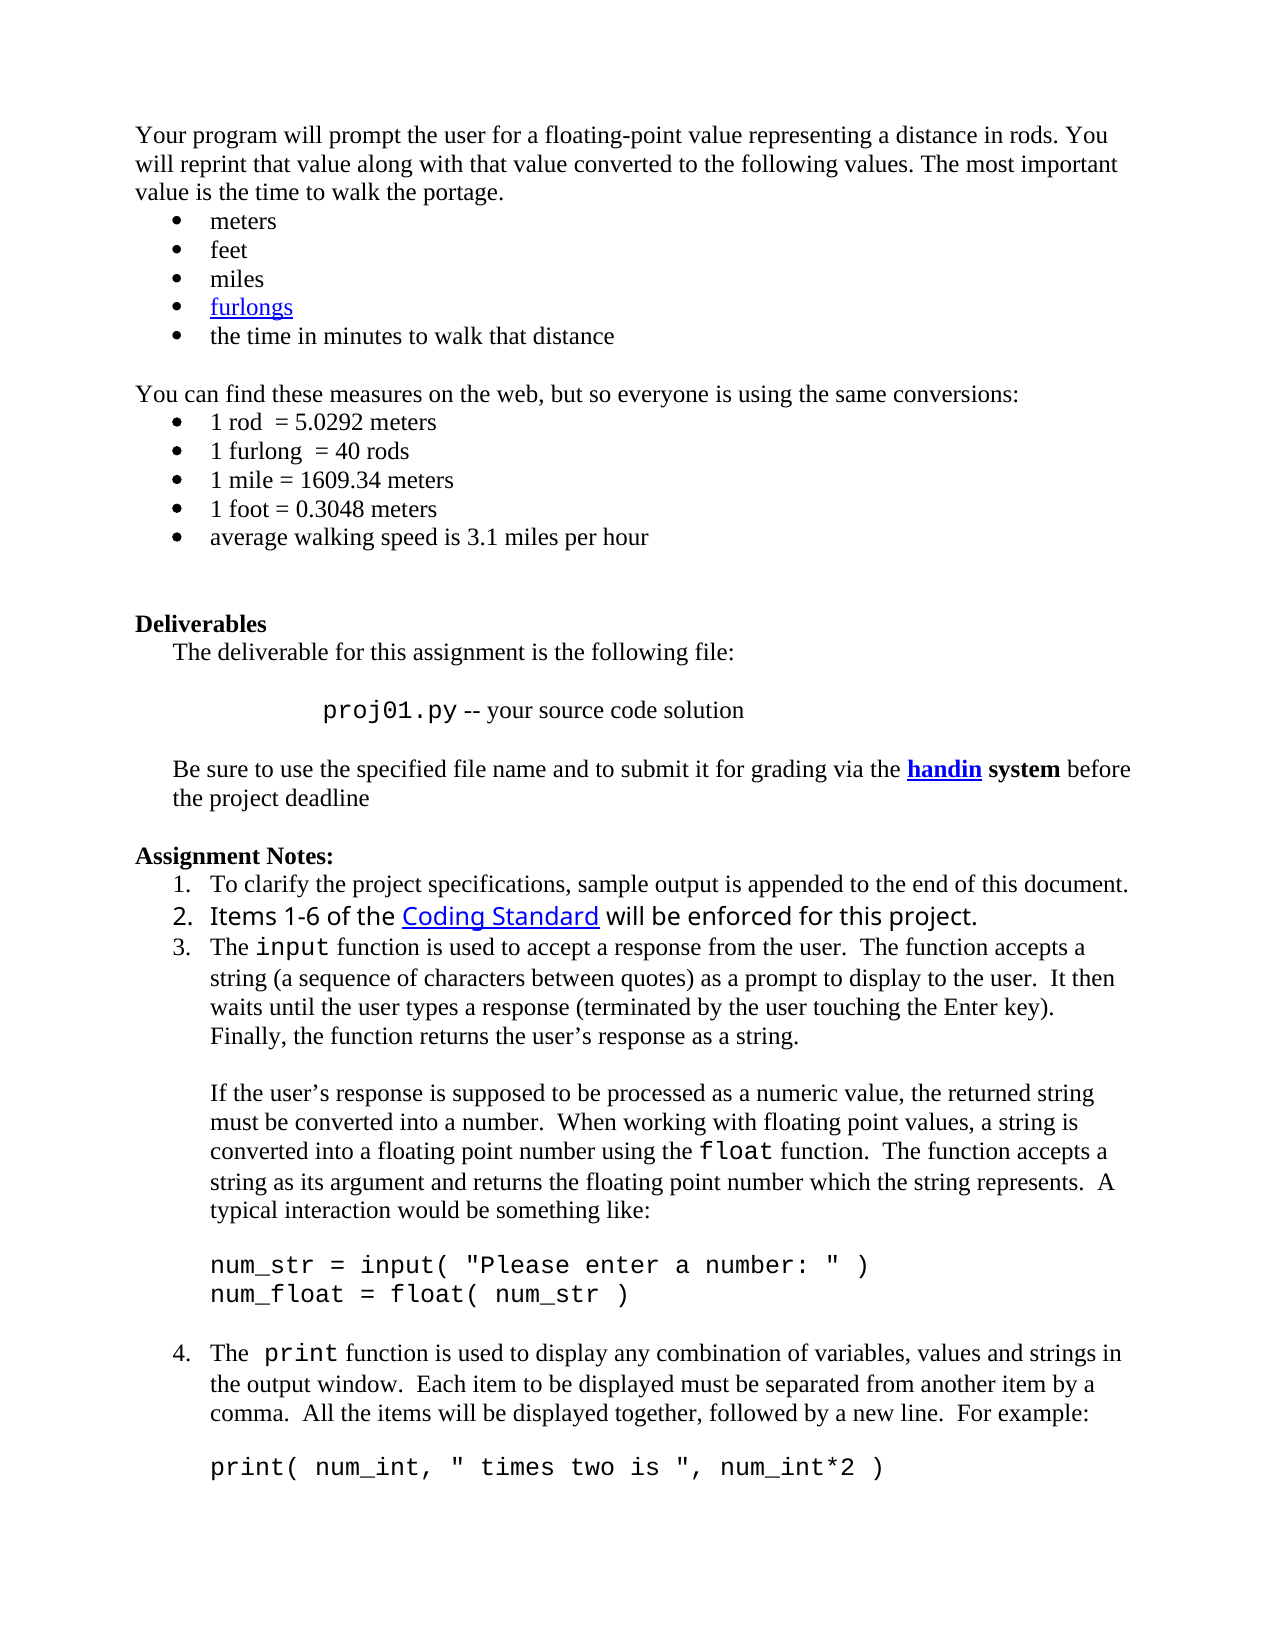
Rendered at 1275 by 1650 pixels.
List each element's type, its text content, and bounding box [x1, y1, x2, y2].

list 1 rod = 5.0292 meters [172, 407, 1140, 436]
list furlongs [172, 292, 1140, 321]
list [172, 1338, 1140, 1512]
list meters [172, 206, 1140, 235]
list The input function is used to accept a response from the user. The function accepts a string (a sequence of characters between quotes) as a prompt to display to the user. It then waits until the user types a response (terminated by the user touching the Enter key). Finally, the function returns the user’s response as a string. If the user’s response is supposed to be processed as a numeric value, the returned string must be converted into a number. When working with floating point values, a string is converted into a floating point number using the float function. The function accepts a string as its argument and returns the floating point number which the string represents. A typical interaction would be something like: num_str = input( "Please enter a number: " ) num_float = float( num_str ) [172, 932, 1140, 1338]
text The deliverable for this assignment is the following file: [172, 637, 1140, 666]
list To clarify the project specifications, sample output is appended to the end of this document. [172, 869, 1140, 898]
text Be sure to use the specified file name and to submit it for grading via the handin system before the project deadline [172, 754, 1140, 812]
list feet [172, 235, 1140, 264]
list miles [172, 264, 1140, 292]
list 1 furlong = 40 rods [172, 436, 1140, 465]
text Assignment Notes: [135, 841, 1140, 869]
text proj01.py -- your source code solution [172, 695, 1140, 726]
list average walking speed is 3.1 miles per hour [172, 522, 1140, 551]
text You can find these measures on the web, but so everyone is using the same conversions: [135, 379, 1140, 407]
list Items 1-6 of the Coding Standard will be enforced for this project. [172, 898, 1140, 932]
text Your program will prompt the user for a floating-point value representing a distance in rods. You will reprint that value along with that value converted to the following values. The most important value is the time to walk the portage. [135, 120, 1140, 206]
list 1 foot = 0.3048 meters [172, 494, 1140, 522]
list the time in minutes to walk that distance [172, 321, 1140, 350]
text Deliverables [135, 609, 1140, 637]
list 1 mile = 1609.34 meters [172, 465, 1140, 494]
